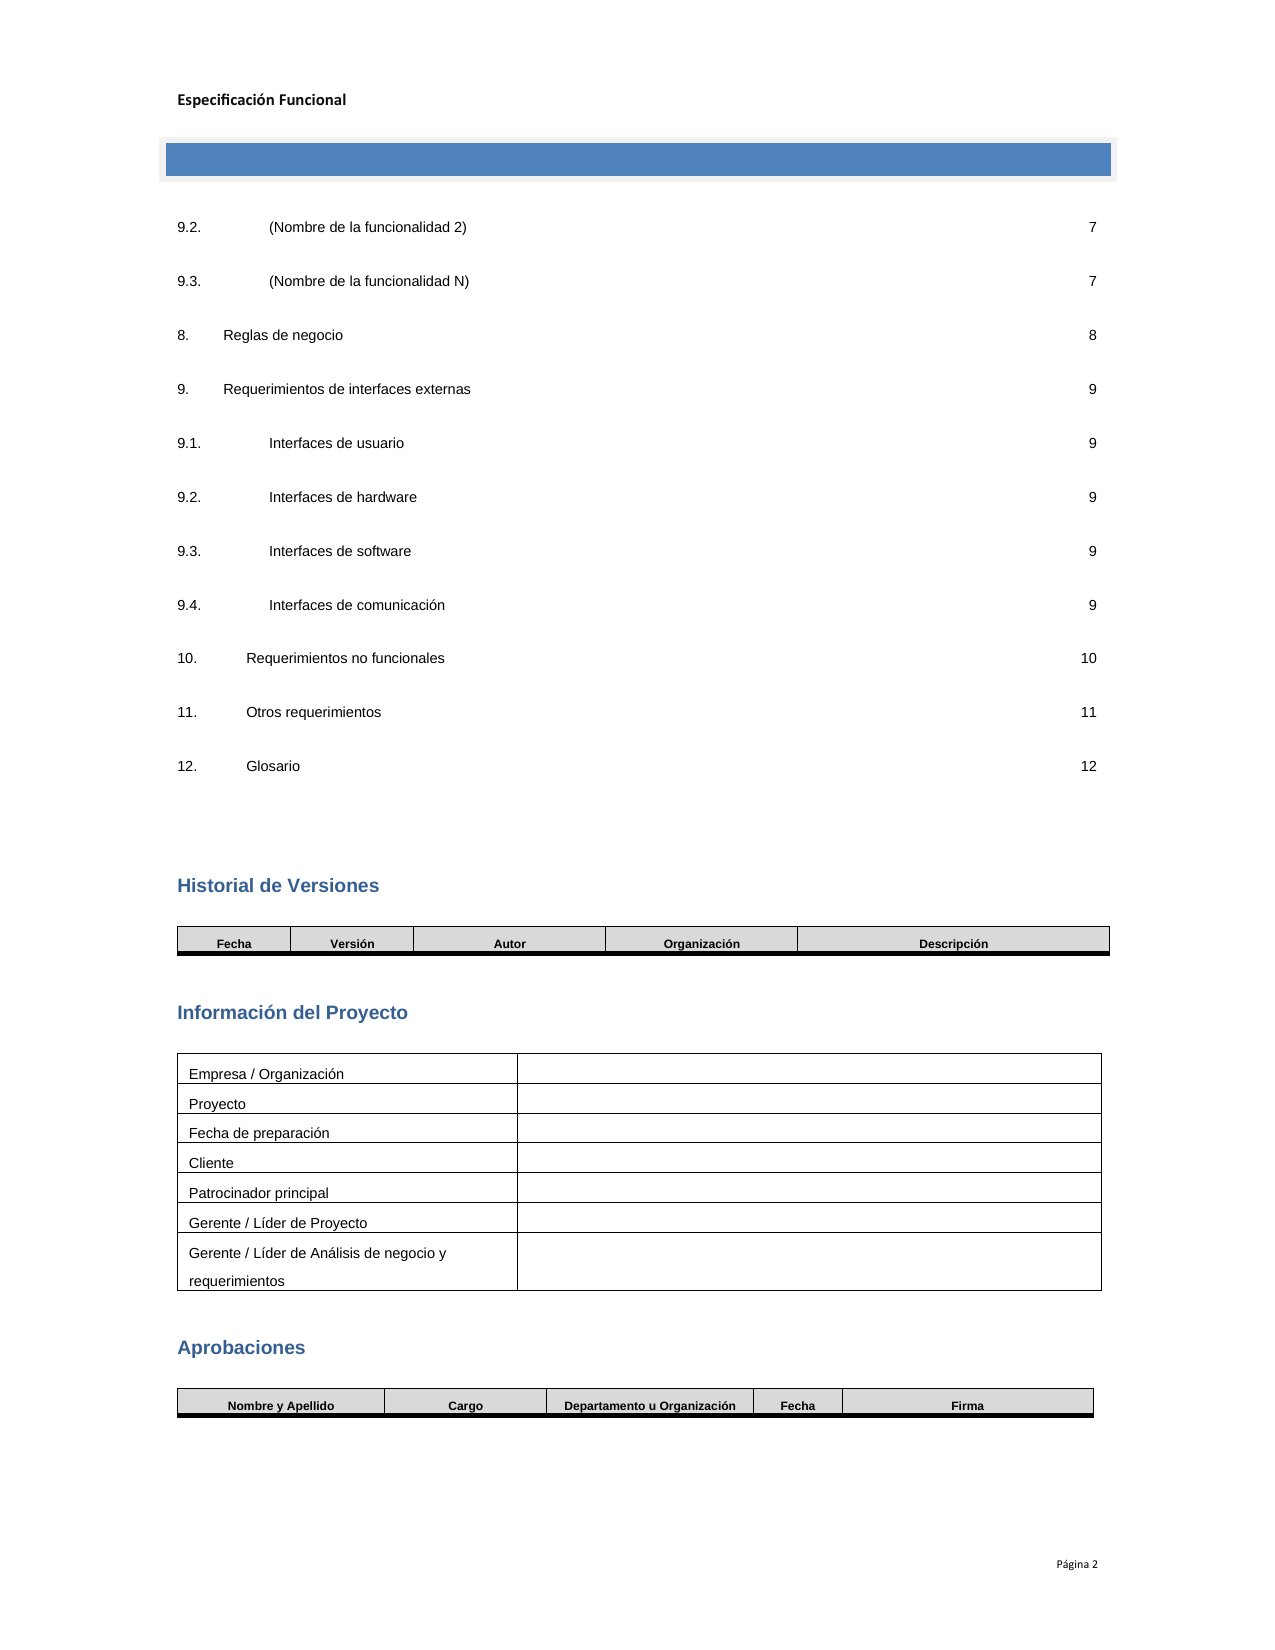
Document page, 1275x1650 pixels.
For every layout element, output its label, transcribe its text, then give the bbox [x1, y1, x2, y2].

table_header Versión [291, 927, 413, 951]
table_cell Patrocinador principal [178, 1173, 517, 1202]
table_cell Cliente [178, 1143, 517, 1172]
text Información del Proyecto [177, 985, 1098, 1024]
table_header Fecha [754, 1389, 842, 1413]
table_header Empresa / Organización [178, 1054, 517, 1083]
table_header Firma [843, 1389, 1093, 1413]
table_cell [518, 1233, 1101, 1290]
table_cell Gerente / Líder de Análisis de negocio y requerimientos [178, 1233, 517, 1290]
table_cell [518, 1143, 1101, 1172]
table_header Autor [414, 927, 605, 951]
text Historial de Versiones [177, 858, 1098, 897]
table_cell [518, 1084, 1101, 1112]
table_header Organización [606, 927, 797, 951]
text Aprobaciones [177, 1320, 1098, 1359]
table_cell Gerente / Líder de Proyecto [178, 1203, 517, 1232]
table_cell Fecha de preparación [178, 1114, 517, 1142]
table_header Cargo [385, 1389, 546, 1413]
table_header [518, 1054, 1101, 1083]
table_cell Proyecto [178, 1084, 517, 1112]
table_cell [518, 1114, 1101, 1142]
table_cell [518, 1203, 1101, 1232]
table_header Nombre y Apellido [178, 1389, 384, 1413]
table_cell [518, 1173, 1101, 1202]
table_header Descripción [798, 927, 1109, 951]
table_header Departamento u Organización [547, 1389, 753, 1413]
table_header Fecha [178, 927, 290, 951]
